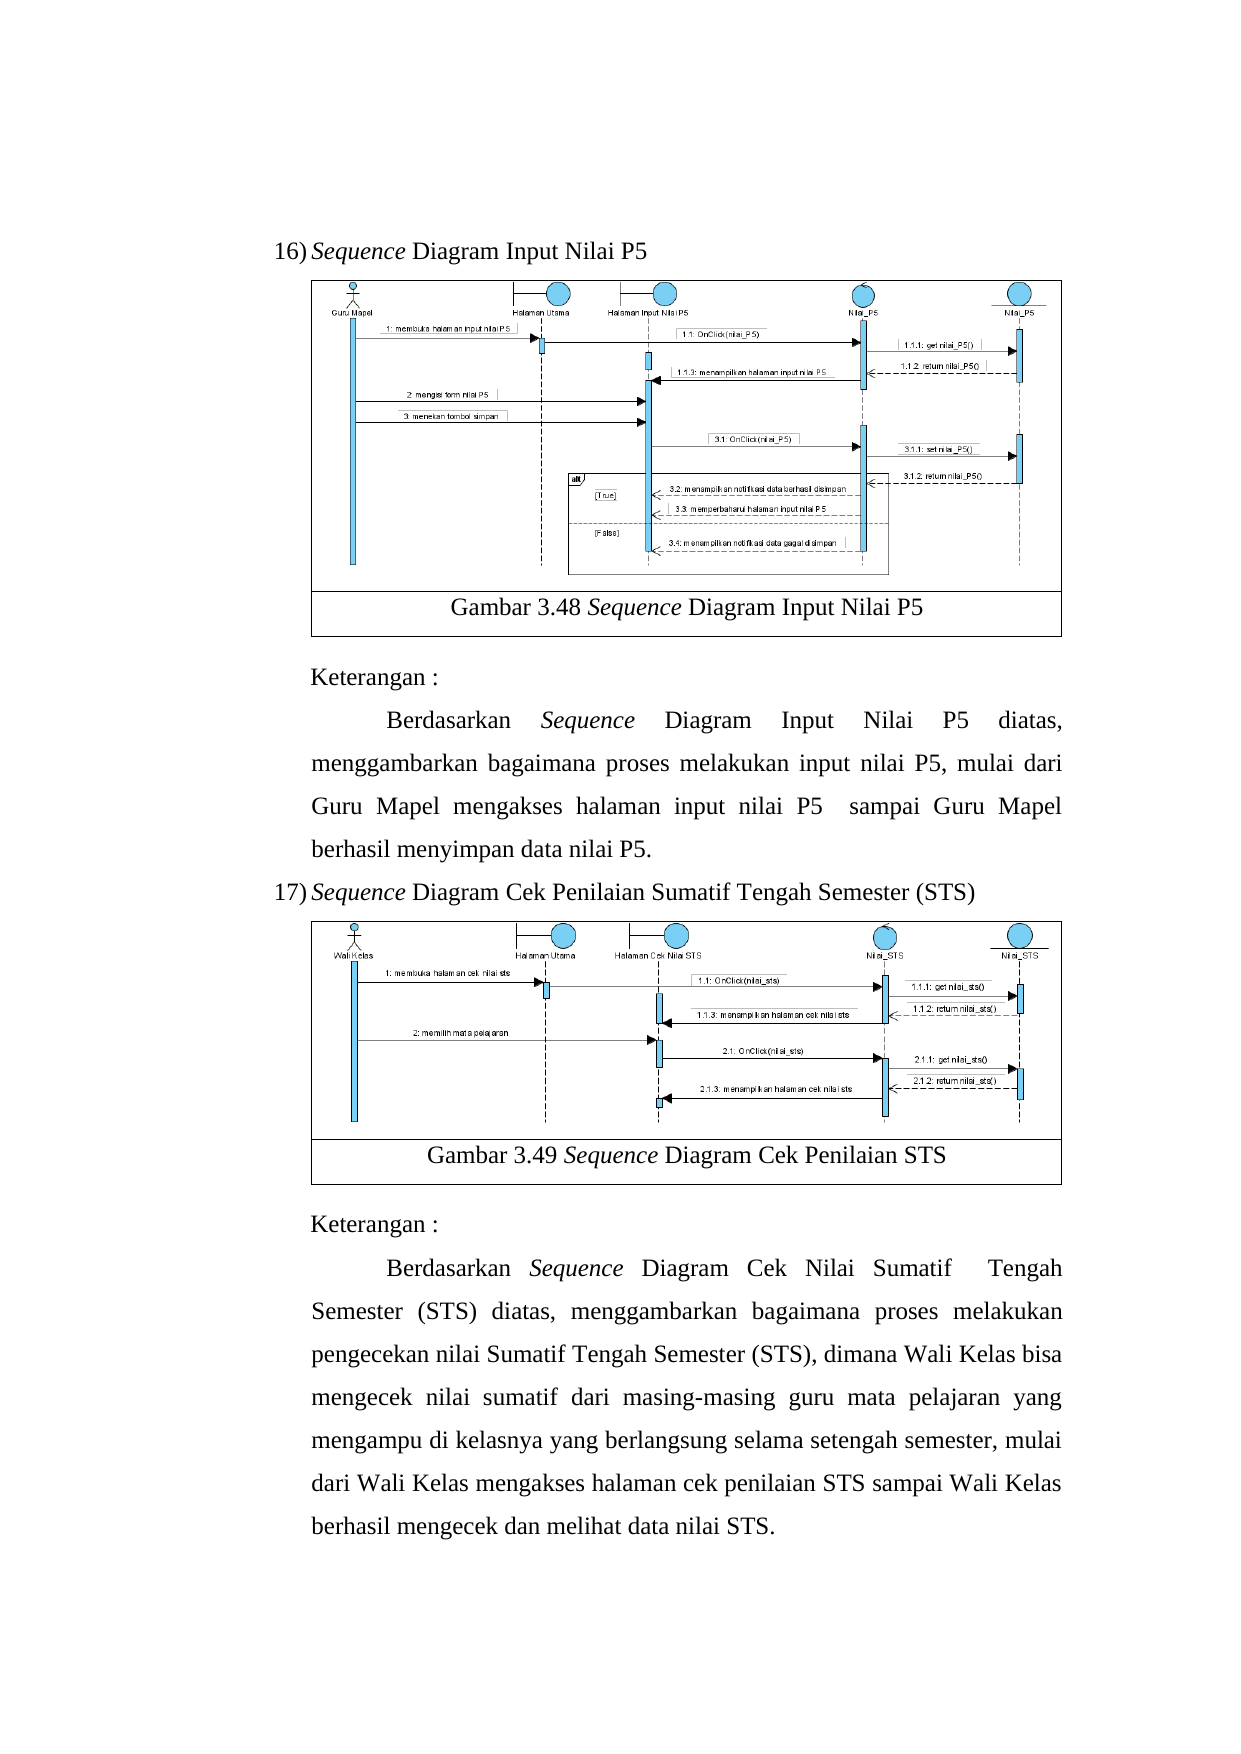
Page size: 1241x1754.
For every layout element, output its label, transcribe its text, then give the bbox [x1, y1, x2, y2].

list Keterangan : [310, 1209, 1063, 1238]
list Sequence Diagram Input Nilai P5 [274, 236, 1063, 265]
table_cell Gambar 3.49 Sequence Diagram Cek Penilaian STS [312, 1140, 1061, 1183]
table_cell Gambar 3.48 Sequence Diagram Input Nilai P5 [312, 592, 1061, 636]
list Sequence Diagram Cek Penilaian Sumatif Tengah Semester (STS) [274, 877, 1063, 906]
table_header [312, 922, 1061, 1139]
list Berdasarkan Sequence Diagram Input Nilai P5 diatas, menggambarkan bagaimana proses melakukan input nilai P5, mulai dari Guru Mapel mengakses halaman input nilai P5 sampai Guru Mapel berhasil menyimpan data nilai P5. [311, 705, 1063, 863]
list Keterangan : [310, 662, 1063, 690]
picture [323, 280, 1047, 577]
list Berdasarkan Sequence Diagram Cek Nilai Sumatif Tengah Semester (STS) diatas, menggambarkan bagaimana proses melakukan pengecekan nilai Sumatif Tengah Semester (STS), dimana Wali Kelas bisa mengecek nilai sumatif dari masing-masing guru mata pelajaran yang mengampu di kelasnya yang berlangsung selama setengah semester, mulai dari Wali Kelas mengakses halaman cek penilaian STS sampai Wali Kelas berhasil mengecek dan melihat data nilai STS. [311, 1253, 1063, 1540]
table_header [312, 281, 1061, 591]
picture [325, 921, 1049, 1125]
